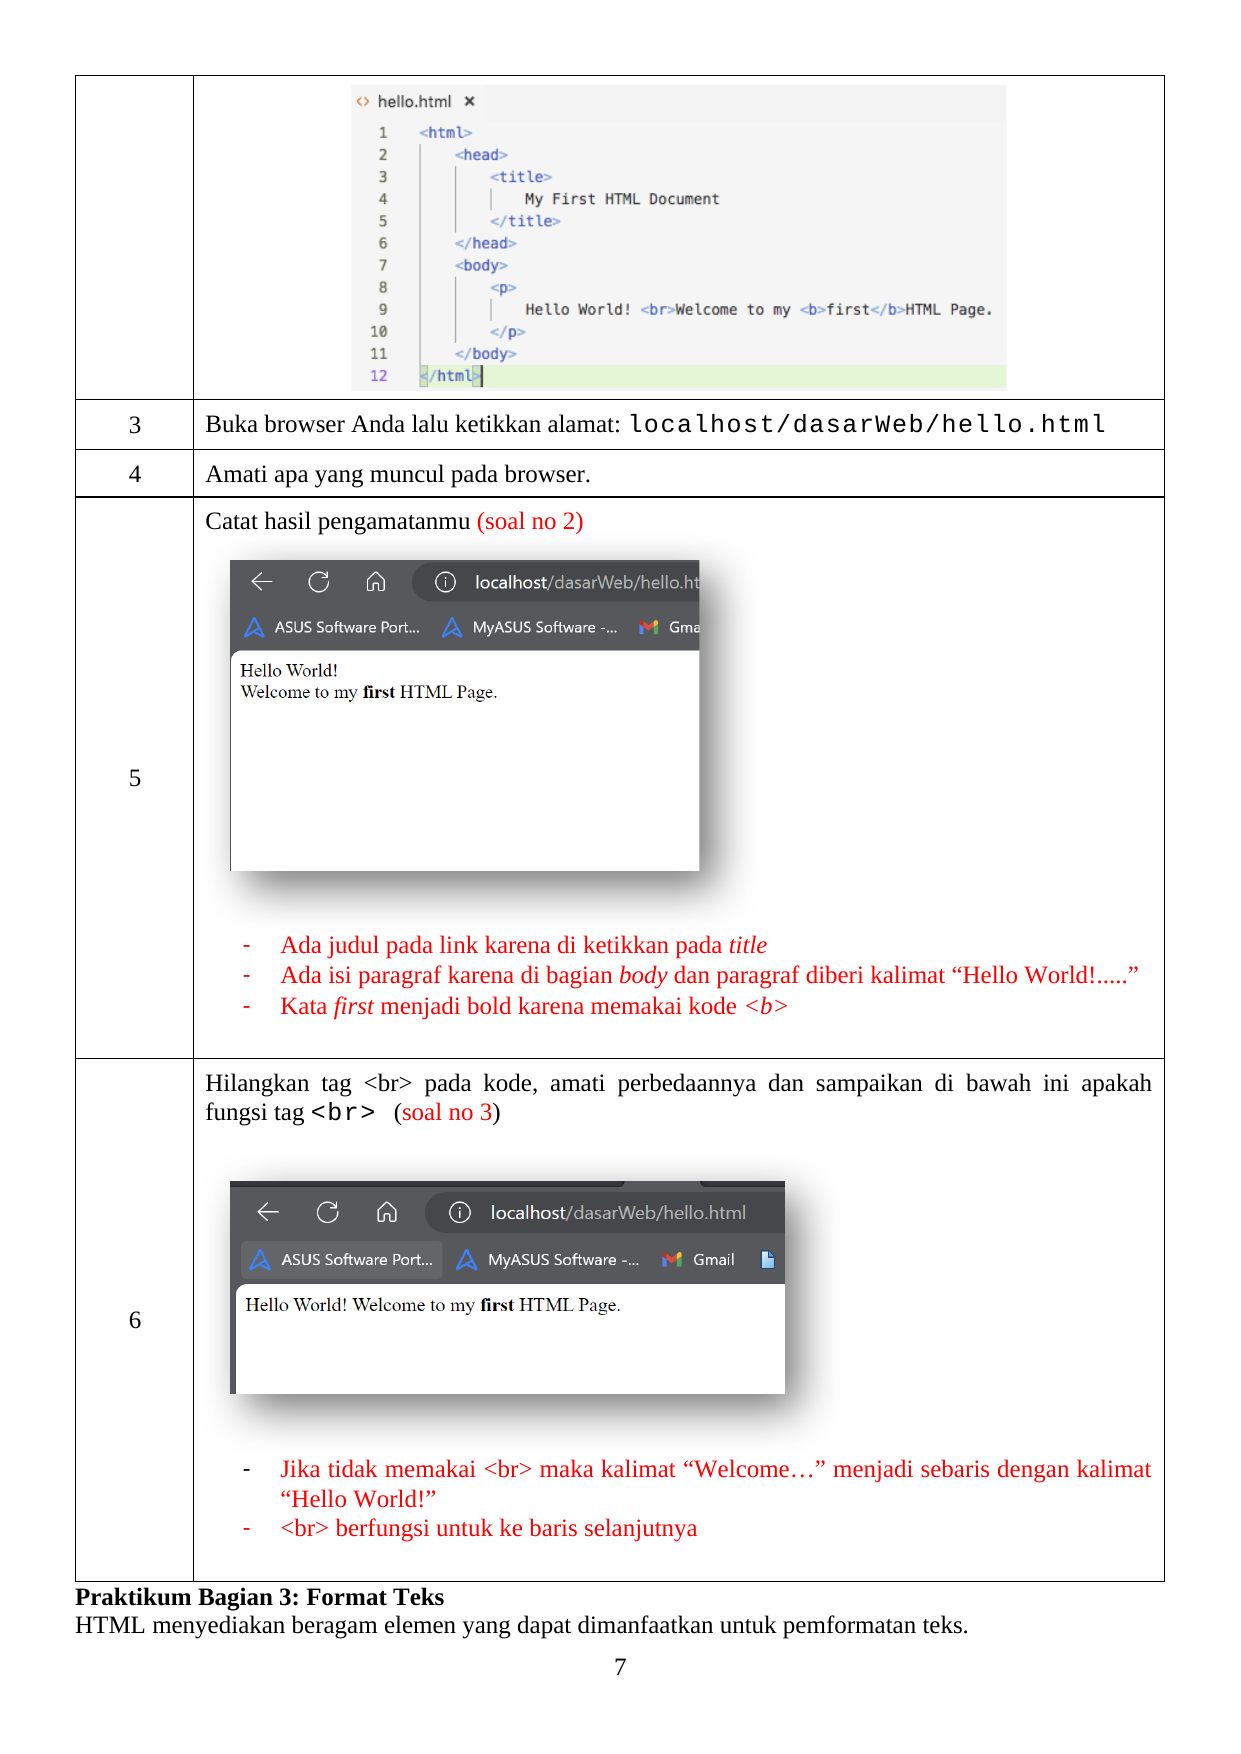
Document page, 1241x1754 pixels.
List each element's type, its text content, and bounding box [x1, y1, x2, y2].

table_cell Amati apa yang muncul pada browser. [194, 450, 1164, 496]
text HTML menyediakan beragam elemen yang dapat dimanfaatkan untuk pemformatan teks. [75, 1611, 1165, 1639]
picture [351, 85, 1007, 391]
table_cell Catat hasil pengamatanmu (soal no 2) Ada judul pada link karena di ketikkan pada title Ada isi paragraf karena di bagian body dan paragraf diberi kalimat “Hello World!.....” Kata first menjadi bold karena memakai kode <b> [194, 498, 1164, 1058]
table_cell [76, 76, 193, 399]
picture [230, 1181, 785, 1394]
table_cell [194, 76, 1164, 399]
table_cell 3 [76, 400, 193, 449]
table_cell Hilangkan tag <br> pada kode, amati perbedaannya dan sampaikan di bawah ini apakah fungsi tag <br> (soal no 3) Jika tidak memakai <br> maka kalimat “Welcome…” menjadi sebaris dengan kalimat “Hello World!” <br> berfungsi untuk ke baris selanjutnya [194, 1059, 1164, 1581]
table_cell 5 [76, 498, 193, 1058]
picture [230, 560, 700, 871]
table_cell 4 [76, 450, 193, 496]
table_cell 6 [76, 1059, 193, 1581]
table_cell Buka browser Anda lalu ketikkan alamat: localhost/dasarWeb/hello.html [194, 400, 1164, 449]
text Praktikum Bagian 3: Format Teks [75, 1582, 1165, 1611]
